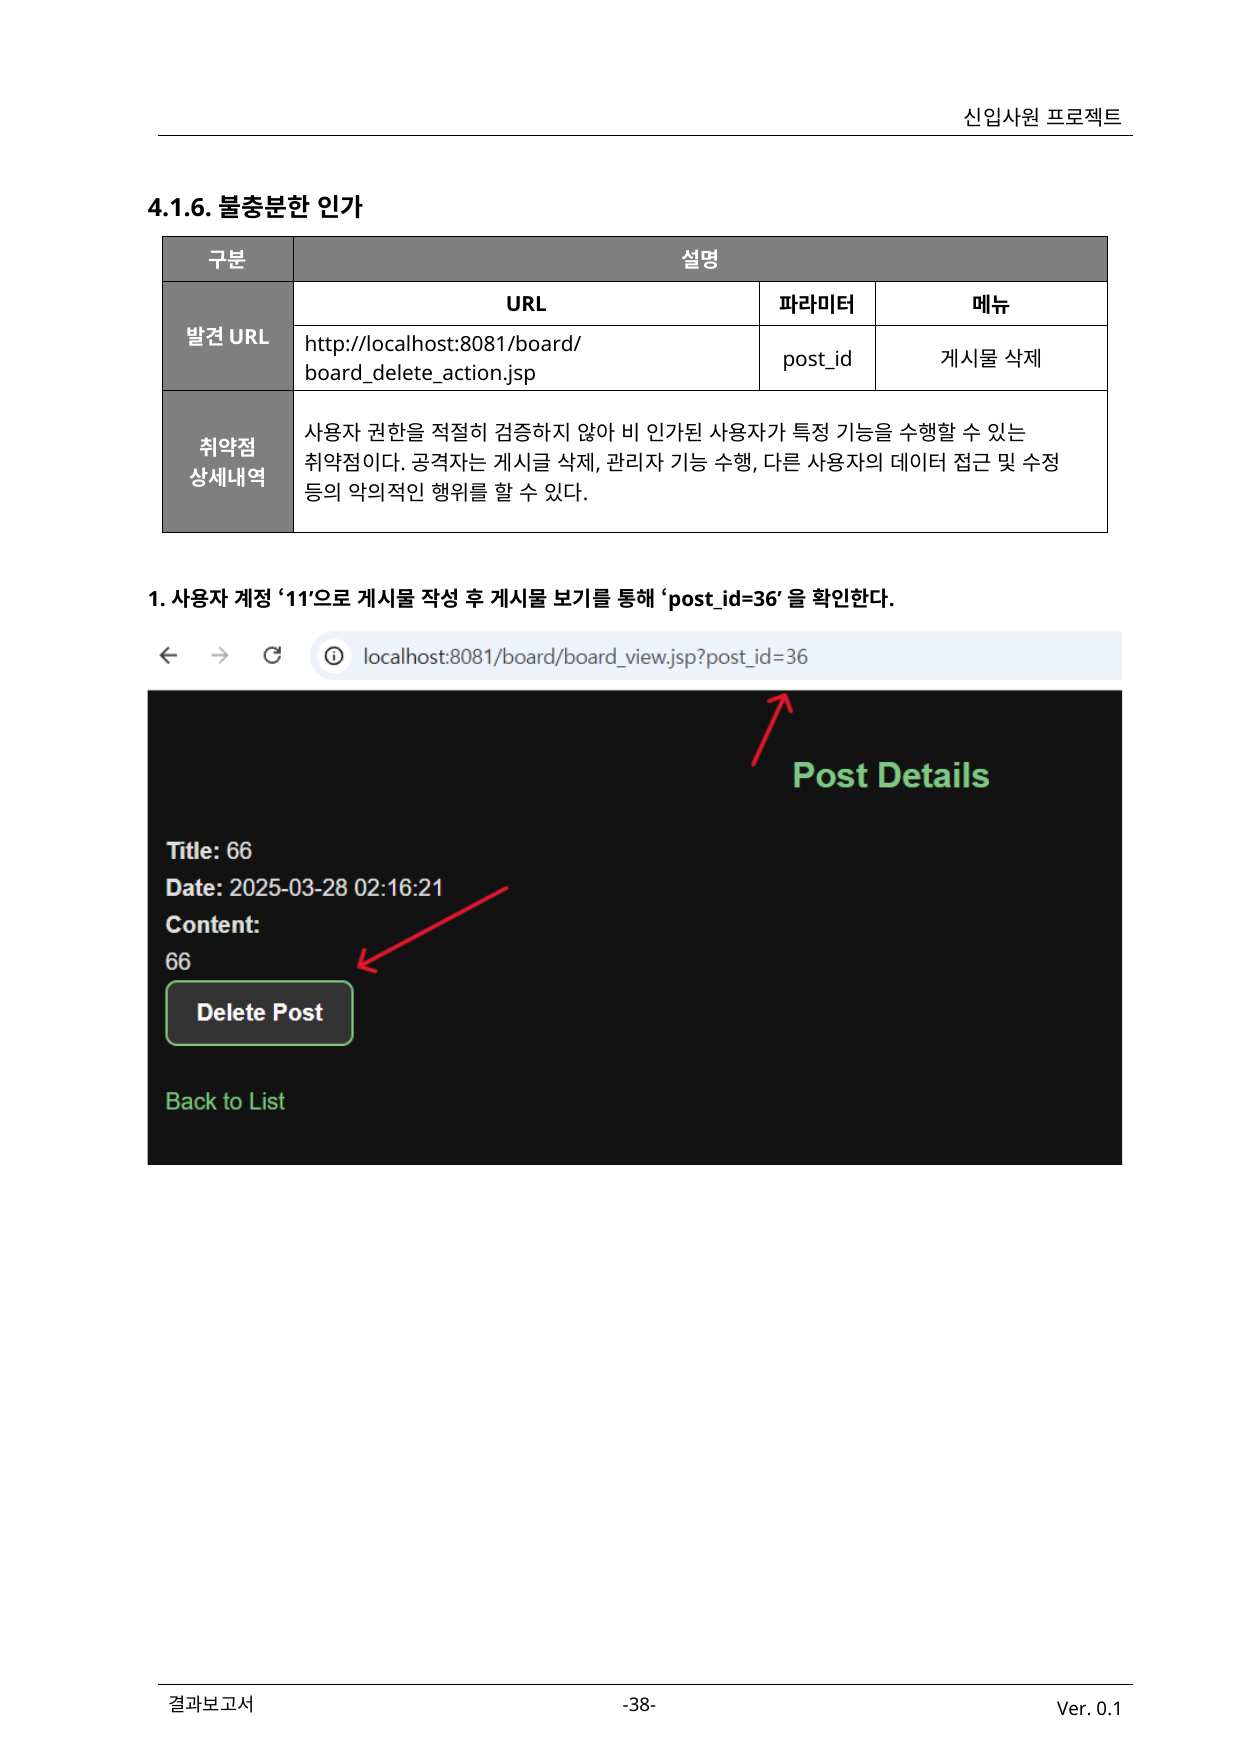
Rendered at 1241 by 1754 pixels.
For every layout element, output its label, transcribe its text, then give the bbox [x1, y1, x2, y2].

picture [147, 627, 1123, 1165]
text 1. 사용자 계정 ‘11’으로 게시물 작성 후 게시물 보기를 통해 ‘post_id=36’ 을 확인한다. [148, 582, 1122, 612]
table_cell http://localhost:8081/board/board_delete_action.jsp [294, 326, 759, 390]
table_cell 게시물 삭제 [876, 326, 1107, 390]
table_cell 파라미터 [760, 282, 875, 325]
table_cell 발견URL [163, 282, 293, 390]
table_cell 메뉴 [876, 282, 1107, 325]
table_header 구분 [163, 237, 293, 281]
table_cell URL [294, 282, 759, 325]
table_cell 취약점 상세내역 [163, 391, 293, 532]
table_cell 사용자 권한을 적절히 검증하지 않아 비 인가된 사용자가 특정 기능을 수행할 수 있는 취약점이다. 공격자는 게시글 삭제, 관리자 기능 수행, 다른 사용자의 데이터 접근 및 수정 등의 악의적인 행위를 할 수 있다. [294, 391, 1107, 532]
table_header 설명 [294, 237, 1107, 281]
text 불충분한 인가 [148, 190, 1122, 224]
table_cell post_id [760, 326, 875, 390]
